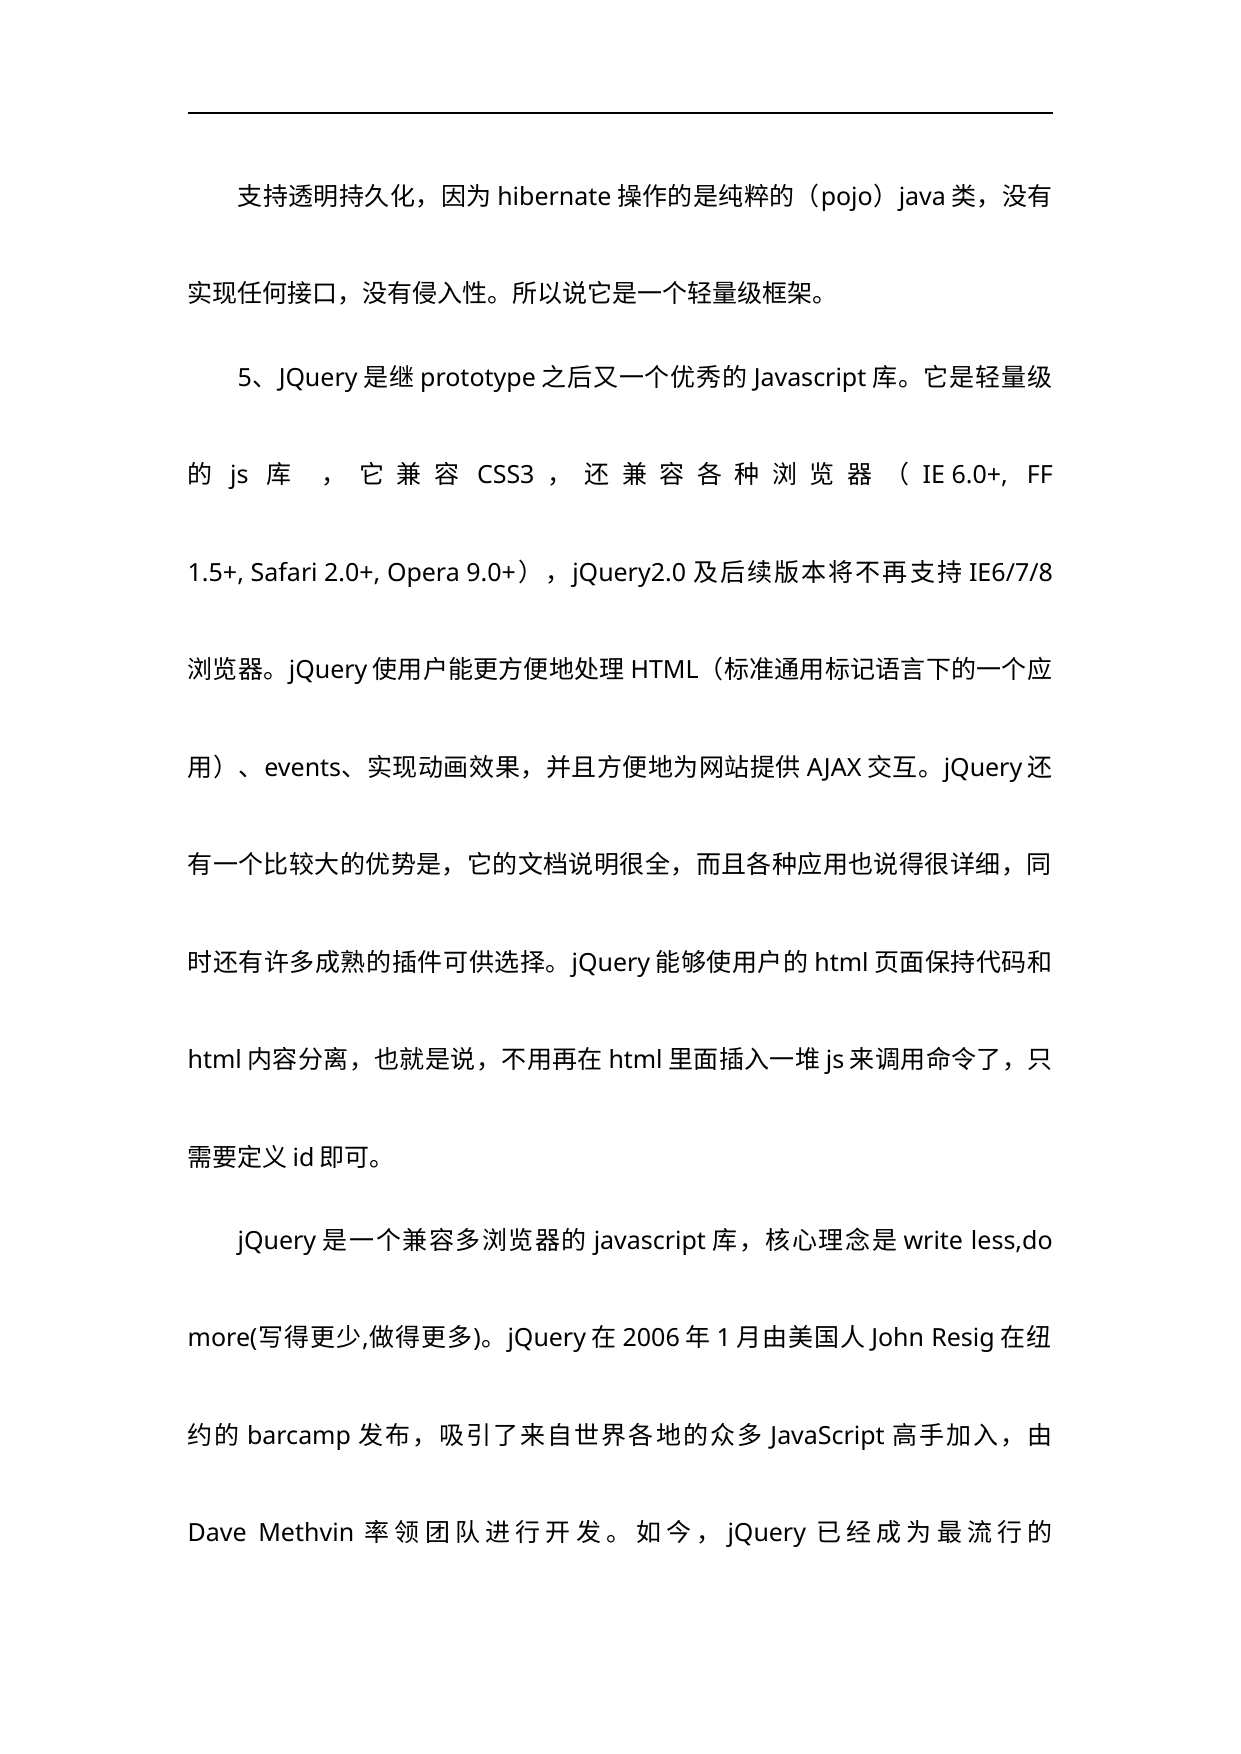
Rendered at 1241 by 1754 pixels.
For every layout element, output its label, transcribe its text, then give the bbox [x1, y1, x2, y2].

text 5、JQuery是继prototype之后又一个优秀的Javascript库。它是轻量级的js库 ，它兼容CSS3，还兼容各种浏览器（IE 6.0+, FF 1.5+, Safari 2.0+, Opera 9.0+），jQuery2.0及后续版本将不再支持IE6/7/8浏览器。jQuery使用户能更方便地处理HTML（标准通用标记语言下的一个应用）、events、实现动画效果，并且方便地为网站提供AJAX交互。jQuery还有一个比较大的优势是，它的文档说明很全，而且各种应用也说得很详细，同时还有许多成熟的插件可供选择。jQuery能够使用户的html页面保持代码和html内容分离，也就是说，不用再在html里面插入一堆js来调用命令了，只需要定义id即可。 [187, 343, 1053, 1188]
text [187, 1206, 1053, 1563]
text 支持透明持久化，因为hibernate操作的是纯粹的（pojo）java类，没有实现任何接口，没有侵入性。所以说它是一个轻量级框架。 [187, 162, 1053, 324]
